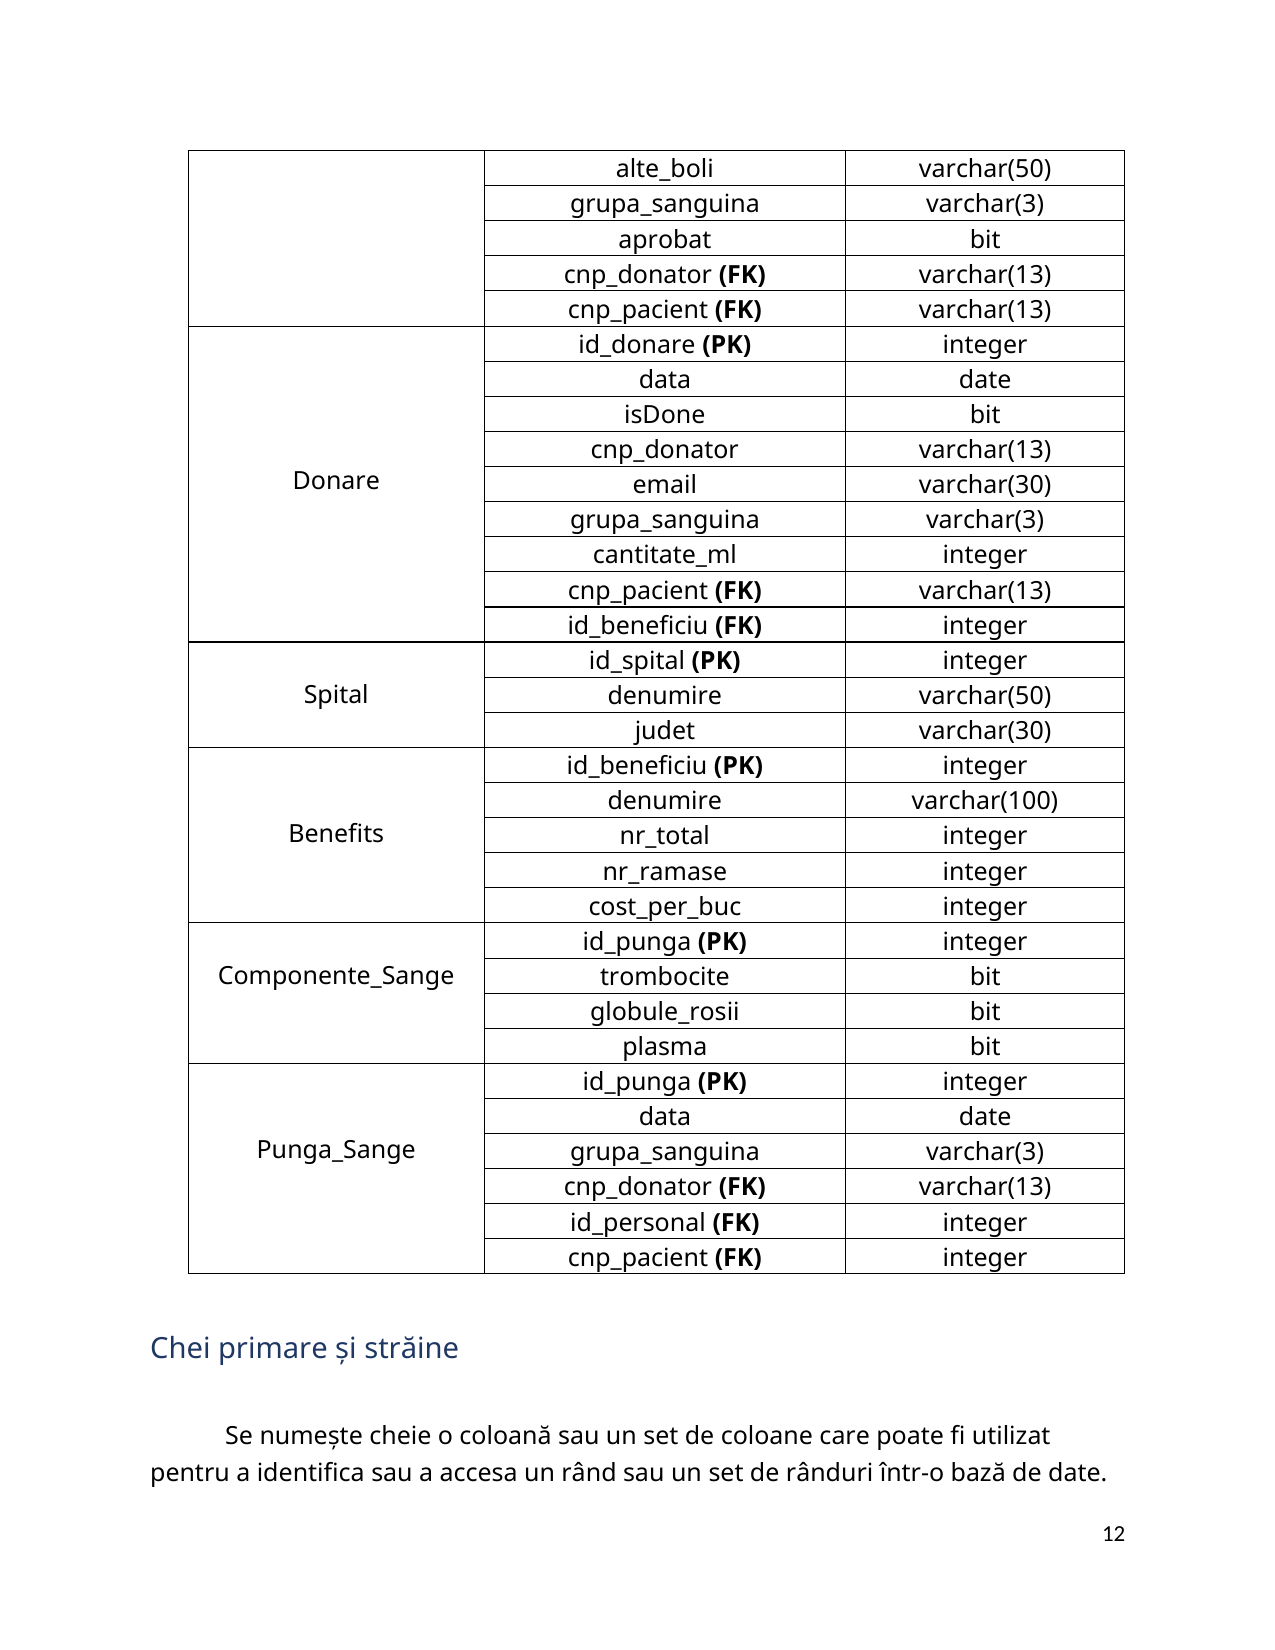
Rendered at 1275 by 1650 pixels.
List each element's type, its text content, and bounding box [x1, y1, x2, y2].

table_cell integer [846, 643, 1124, 677]
table_cell plasma [485, 1029, 845, 1063]
table_cell date [846, 1099, 1124, 1133]
table_cell trombocite [485, 959, 845, 992]
table_cell varchar(50) [846, 151, 1124, 185]
table_cell id_personal (FK) [485, 1204, 845, 1238]
table_cell grupa_sanguina [485, 502, 845, 536]
table_cell bit [846, 994, 1124, 1028]
table_cell integer [846, 608, 1124, 641]
table_cell integer [846, 748, 1124, 782]
table_cell id_beneficiu (PK) [485, 748, 845, 782]
table_cell id_donare (PK) [485, 327, 845, 361]
table_cell data [485, 1099, 845, 1133]
table_cell judet [485, 713, 845, 747]
table_cell integer [846, 1064, 1124, 1098]
table_cell isDone [485, 397, 845, 431]
table_cell bit [846, 221, 1124, 255]
table_cell integer [846, 1204, 1124, 1238]
table_cell varchar(30) [846, 467, 1124, 501]
table_cell integer [846, 327, 1124, 361]
table_cell integer [846, 537, 1124, 571]
table_cell globule_rosii [485, 994, 845, 1028]
table_cell date [846, 362, 1124, 396]
table_cell integer [846, 888, 1124, 922]
table_cell bit [846, 959, 1124, 992]
table_cell aprobat [485, 221, 845, 255]
table_cell varchar(13) [846, 432, 1124, 466]
table_cell cnp_pacient (FK) [485, 291, 845, 326]
table_cell bit [846, 397, 1124, 431]
table_cell denumire [485, 783, 845, 817]
table_cell grupa_sanguina [485, 1134, 845, 1168]
table_cell nr_total [485, 818, 845, 852]
table_cell Punga_Sange [189, 1064, 484, 1273]
table_cell id_spital (PK) [485, 643, 845, 677]
table_cell cnp_donator [485, 432, 845, 466]
table_cell cnp_pacient (FK) [485, 572, 845, 606]
table_cell cnp_donator (FK) [485, 1169, 845, 1203]
table_cell integer [846, 853, 1124, 887]
table_cell integer [846, 818, 1124, 852]
table_cell cost_per_buc [485, 888, 845, 922]
table_cell varchar(13) [846, 291, 1124, 326]
table_cell varchar(3) [846, 186, 1124, 220]
table_cell Componente_Sange [189, 923, 484, 1063]
table_cell id_beneficiu (FK) [485, 608, 845, 641]
table_cell grupa_sanguina [485, 186, 845, 220]
table_cell bit [846, 1029, 1124, 1063]
table_cell data [485, 362, 845, 396]
table_cell cantitate_ml [485, 537, 845, 571]
table_cell Donare [189, 327, 484, 641]
text Se numește cheie o coloană sau un set de coloane care poate fi utilizat pentru a identifica sau a accesa un rând sau un set de rânduri într-o bază de date. [150, 1417, 1125, 1488]
table_cell varchar(30) [846, 713, 1124, 747]
table_cell varchar(50) [846, 678, 1124, 712]
subtitle Chei primare și străine [150, 1328, 1125, 1367]
table_cell varchar(13) [846, 1169, 1124, 1203]
table_cell varchar(13) [846, 256, 1124, 290]
table_cell denumire [485, 678, 845, 712]
table_cell cnp_donator (FK) [485, 256, 845, 290]
table_cell Benefits [189, 748, 484, 922]
table_cell varchar(3) [846, 1134, 1124, 1168]
table_cell integer [846, 1239, 1124, 1273]
table_cell integer [846, 923, 1124, 957]
table_cell varchar(13) [846, 572, 1124, 606]
table_cell nr_ramase [485, 853, 845, 887]
table_cell varchar(100) [846, 783, 1124, 817]
table_cell Spital [189, 643, 484, 747]
table_cell cnp_pacient (FK) [485, 1239, 845, 1273]
table_cell alte_boli [485, 151, 845, 185]
table_cell varchar(3) [846, 502, 1124, 536]
table_cell email [485, 467, 845, 501]
table_cell id_punga (PK) [485, 923, 845, 957]
table_cell id_punga (PK) [485, 1064, 845, 1098]
